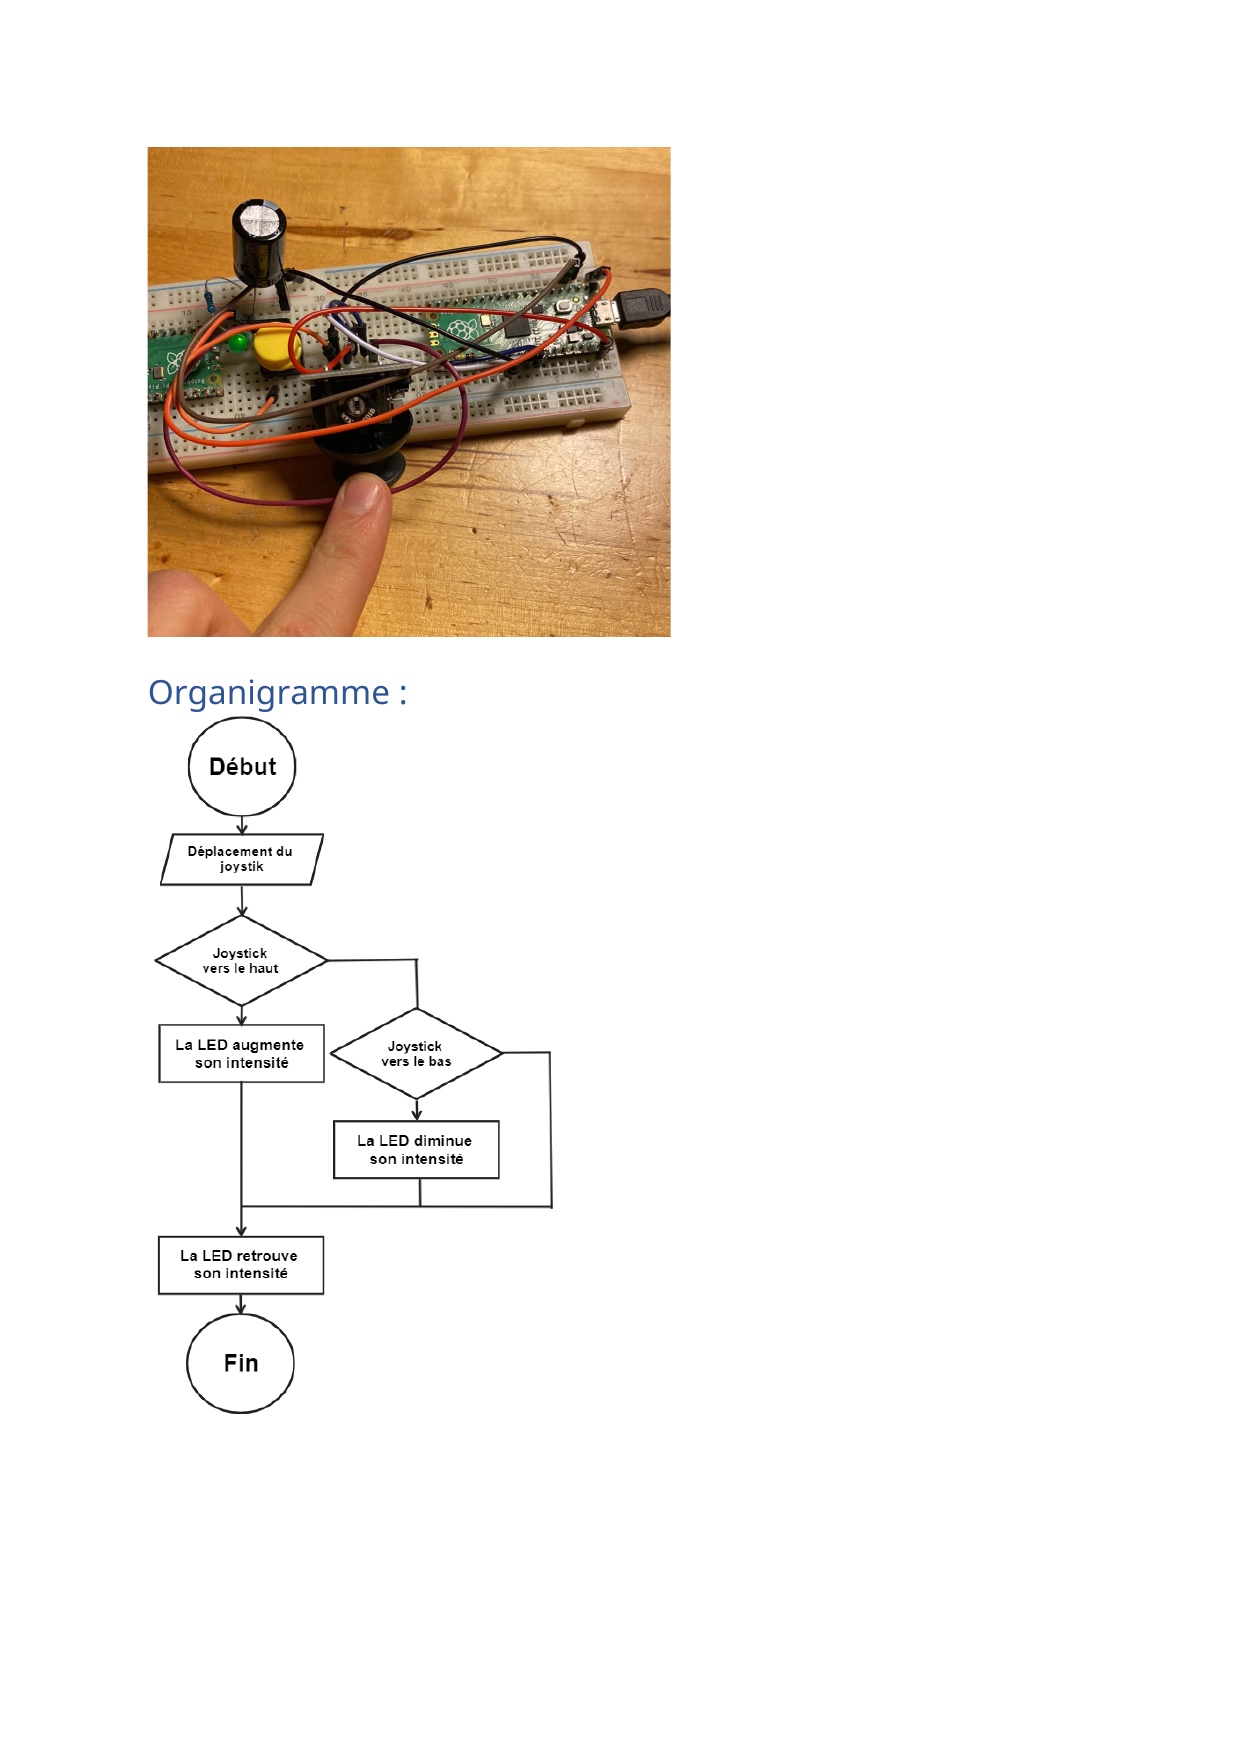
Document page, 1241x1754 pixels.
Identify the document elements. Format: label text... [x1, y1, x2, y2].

subtitle Organigramme : [148, 669, 1093, 714]
picture [147, 714, 558, 1415]
picture [147, 147, 671, 637]
